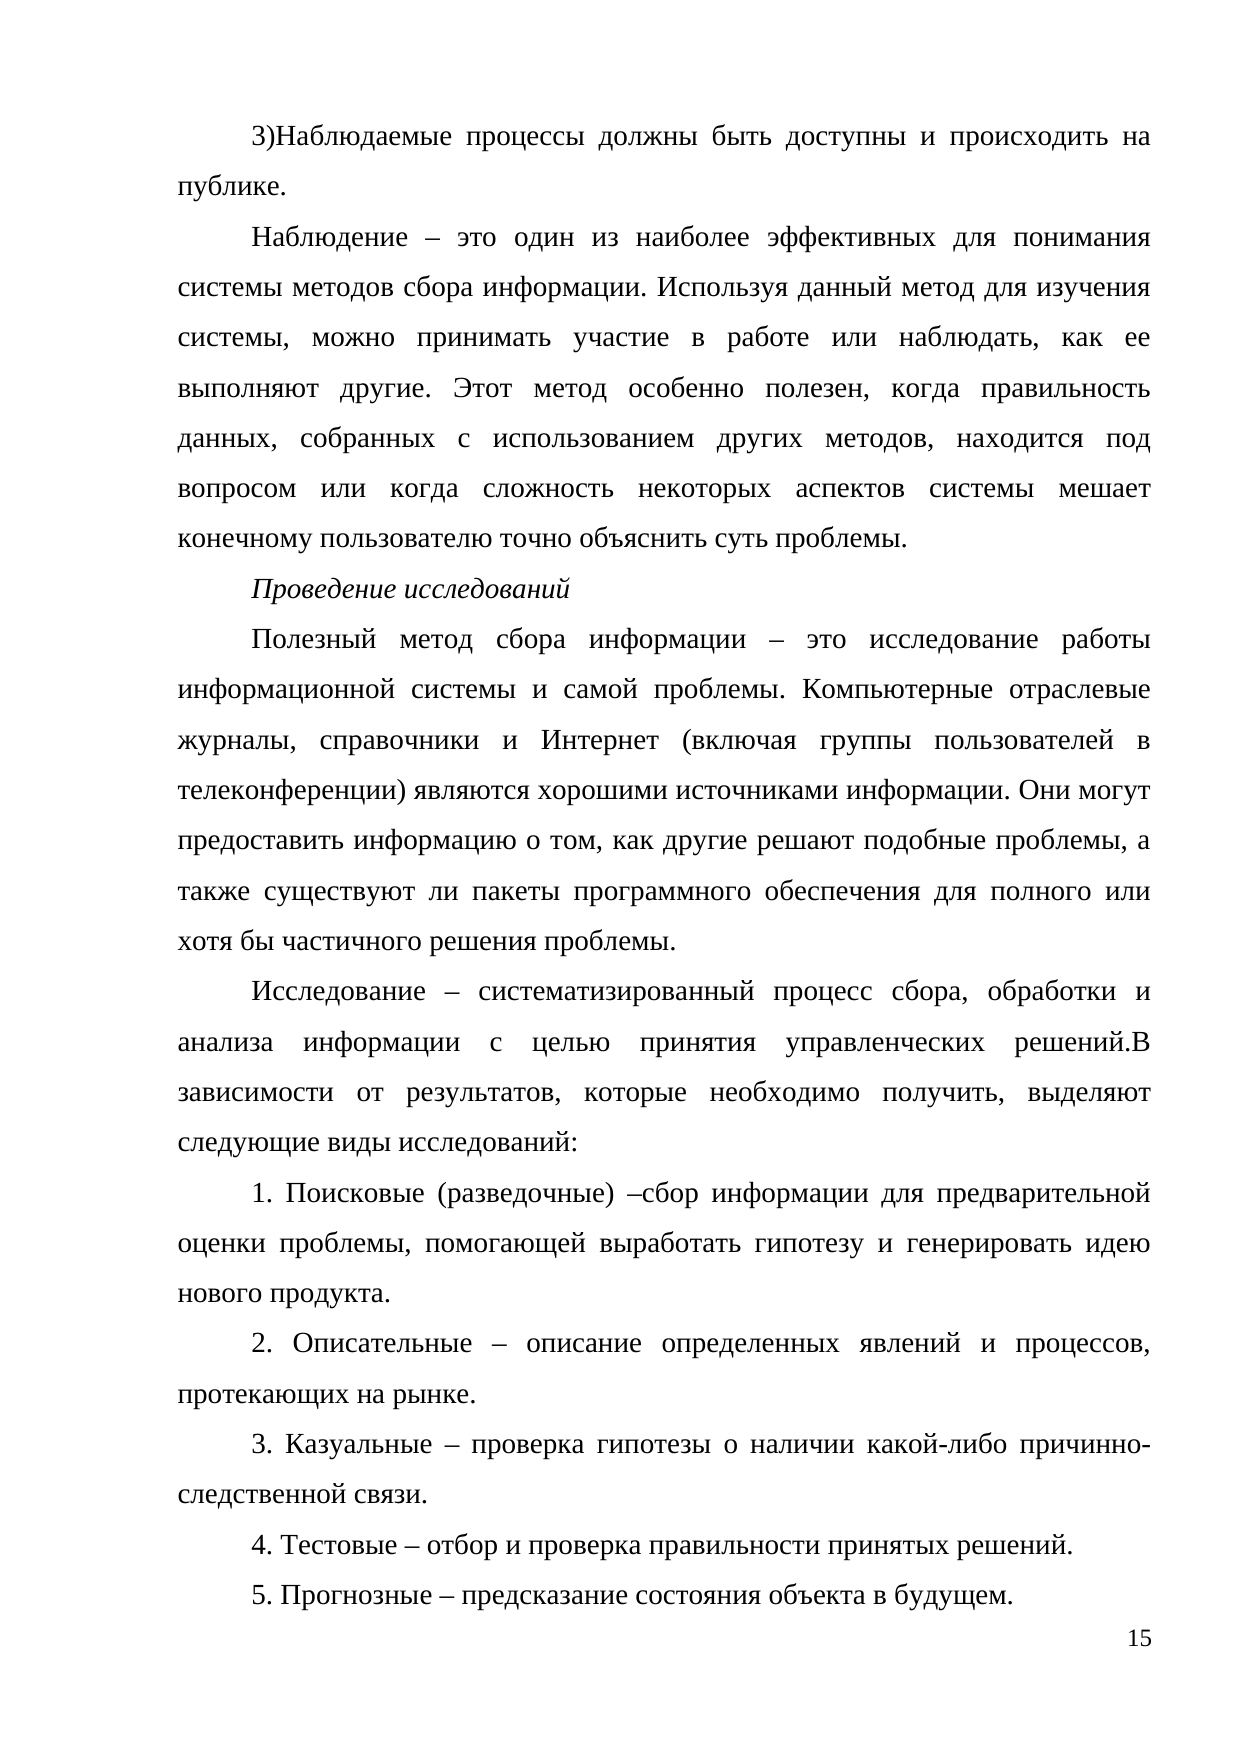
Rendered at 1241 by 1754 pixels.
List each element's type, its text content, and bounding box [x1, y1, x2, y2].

text 3. Казуальные – проверка гипотезы о наличии какой-либо причинно-следственной связи. [177, 1426, 1152, 1510]
text 2. Описательные – описание определенных явлений и процессов, протекающих на рынке. [177, 1326, 1152, 1409]
text Наблюдение – это один из наиболее эффективных для понимания системы методов сбора информации. Используя данный метод для изучения системы, можно принимать участие в работе или наблюдать, как ее выполняют другие. Этот метод особенно полезен, когда правильность данных, собранных с использованием других методов, находится под вопросом или когда сложность некоторых аспектов системы мешает конечному пользователю точно объяснить суть проблемы. [177, 219, 1152, 554]
text 5. Прогнозные – предсказание состояния объекта в будущем. [177, 1577, 1152, 1611]
text Полезный метод сбора информации – это исследование работы информационной системы и самой проблемы. Компьютерные отраслевые журналы, справочники и Интернет (включая группы пользователей в телеконференции) являются хорошими источниками информации. Они могут предоставить информацию о том, как другие решают подобные проблемы, а также существуют ли пакеты программного обеспечения для полного или хотя бы частичного решения проблемы. [177, 621, 1152, 957]
text 1. Поисковые (разведочные) –сбор информации для предварительной оценки проблемы, помогающей выработать гипотезу и генерировать идею нового продукта. [177, 1175, 1152, 1309]
text Исследование – систематизированный процесс сбора, обработки и анализа информации с целью принятия управленческих решений.В зависимости от результатов, которые необходимо получить, выделяют следующие виды исследований: [177, 973, 1152, 1158]
text 4. Тестовые – отбор и проверка правильности принятых решений. [177, 1527, 1152, 1560]
text Проведение исследований [177, 571, 1152, 604]
text 3)Наблюдаемые процессы должны быть доступны и происходить на публике. [177, 118, 1152, 202]
